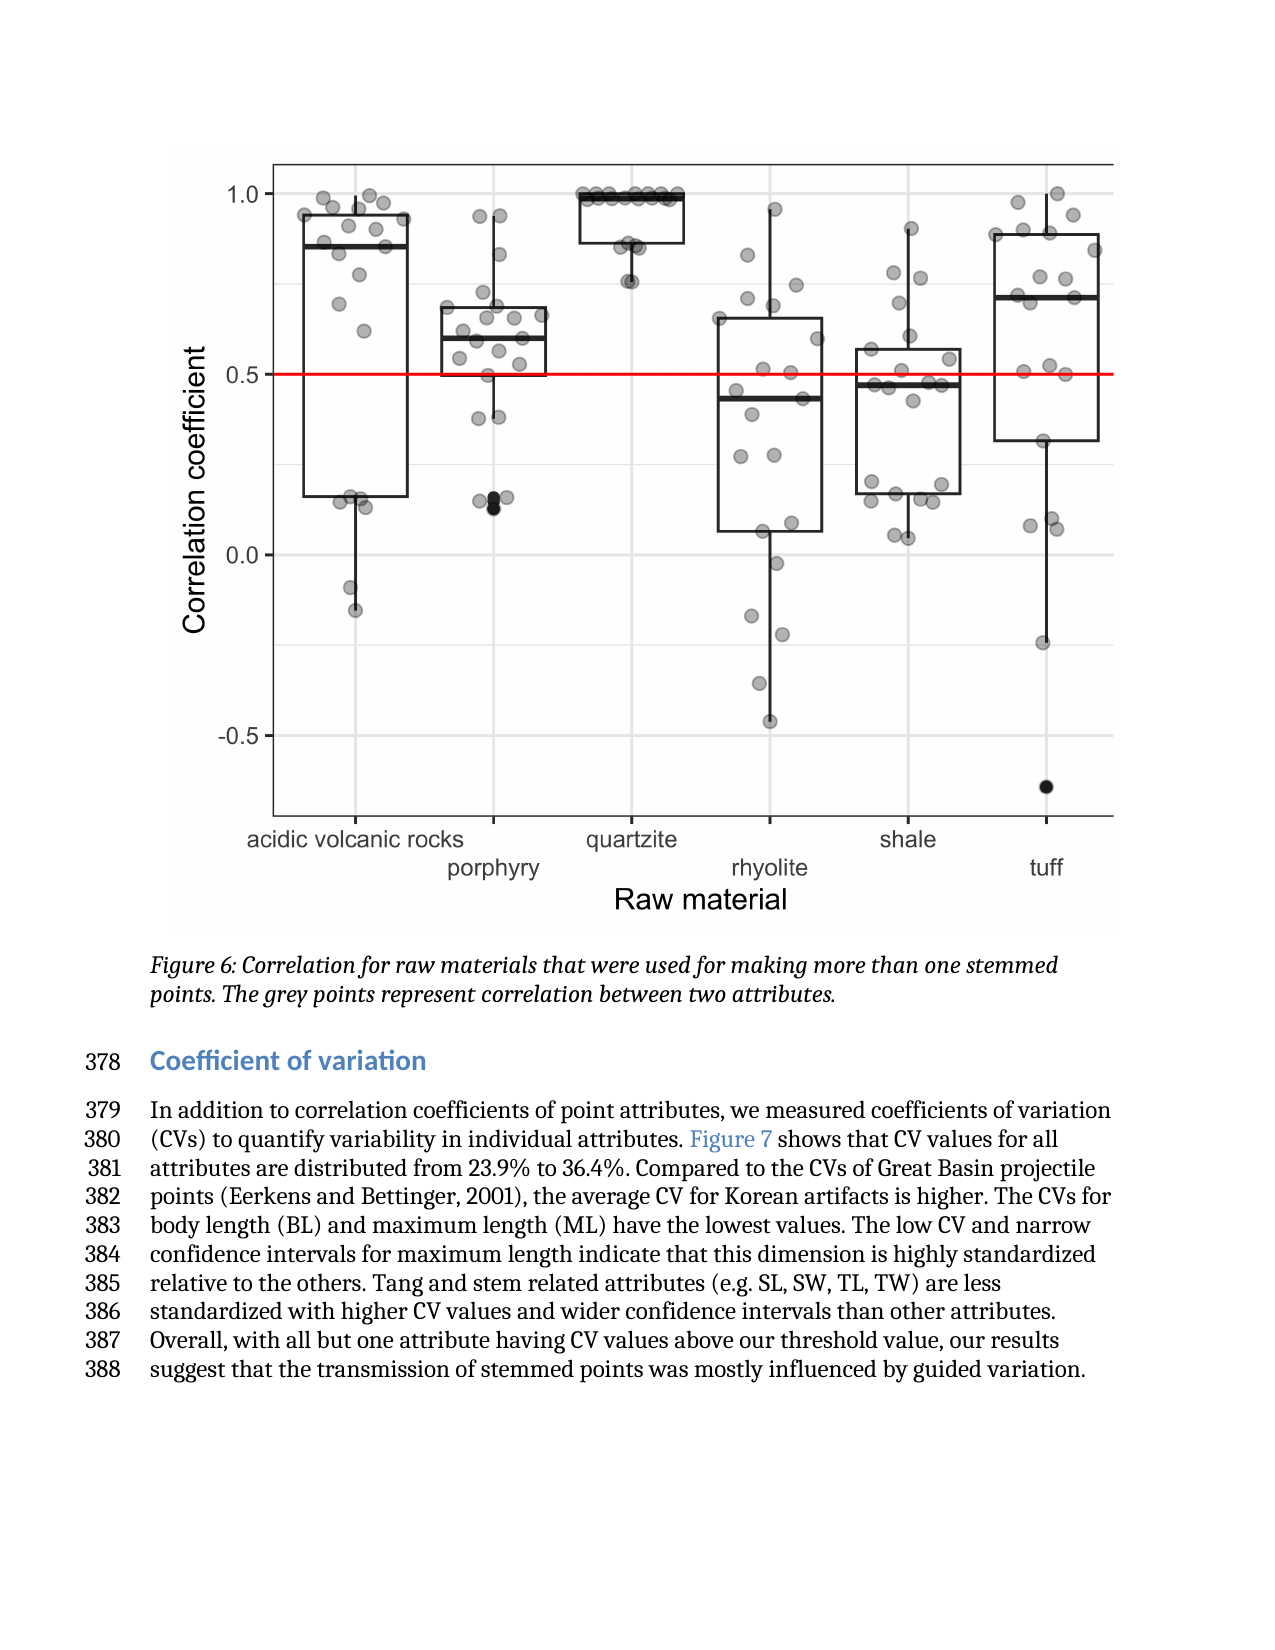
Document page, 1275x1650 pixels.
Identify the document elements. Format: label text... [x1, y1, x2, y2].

text In addition to correlation coefficients of point attributes, we measured coefficients of variation (CVs) to quantify variability in individual attributes. Figure 7 shows that CV values for all attributes are distributed from 23.9% to 36.4%. Compared to the CVs of Great Basin projectile points (Eerkens and Bettinger, 2001), the average CV for Korean artifacts is higher. The CVs for body length (BL) and maximum length (ML) have the lowest values. The low CV and narrow confidence intervals for maximum length indicate that this dimension is highly standardized relative to the others. Tang and stem related attributes (e.g. SL, SW, TL, TW) are less standardized with higher CV values and wider confidence intervals than other attributes. Overall, with all but one attribute having CV values above our threshold value, our results suggest that the transmission of stemmed points was mostly influenced by guided variation. [150, 1096, 1125, 1383]
subtitle Coefficient of variation [150, 1042, 1125, 1077]
picture [168, 150, 1114, 930]
table_header Figure 6: Correlation for raw materials that were used for making more than one stemmed points. The grey points represent correlation between two attributes. [139, 150, 1114, 1021]
